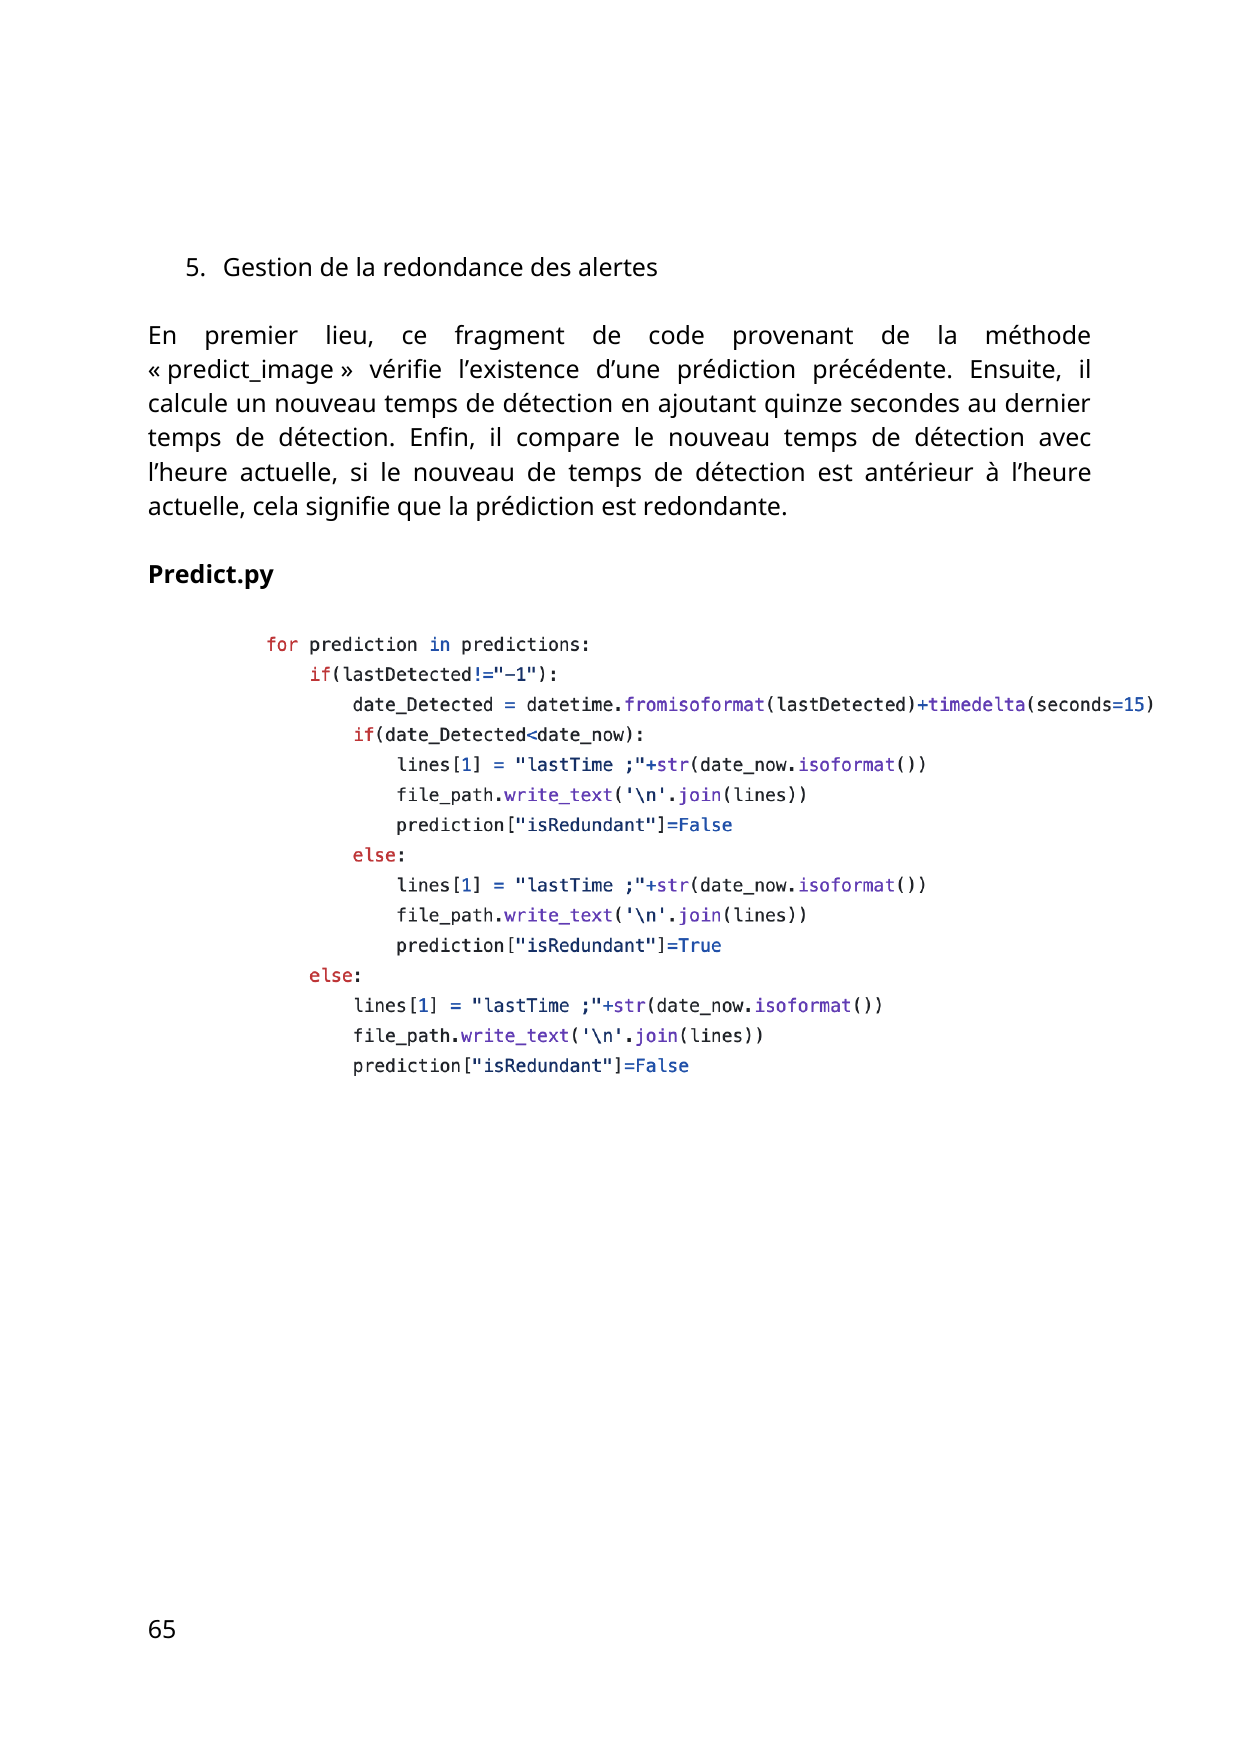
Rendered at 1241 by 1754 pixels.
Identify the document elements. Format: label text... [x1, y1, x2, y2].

text En premier lieu, ce fragment de code provenant de la méthode « predict_image » vérifie l’existence d’une prédiction précédente. Ensuite, il calcule un nouveau temps de détection en ajoutant quinze secondes au dernier temps de détection. Enfin, il compare le nouveau temps de détection avec l’heure actuelle, si le nouveau de temps de détection est antérieur à l’heure actuelle, cela signifie que la prédiction est redondante. [148, 318, 1093, 522]
list Gestion de la redondance des alertes [185, 250, 1093, 284]
text Predict.py [148, 556, 1093, 590]
picture [222, 624, 1168, 1086]
